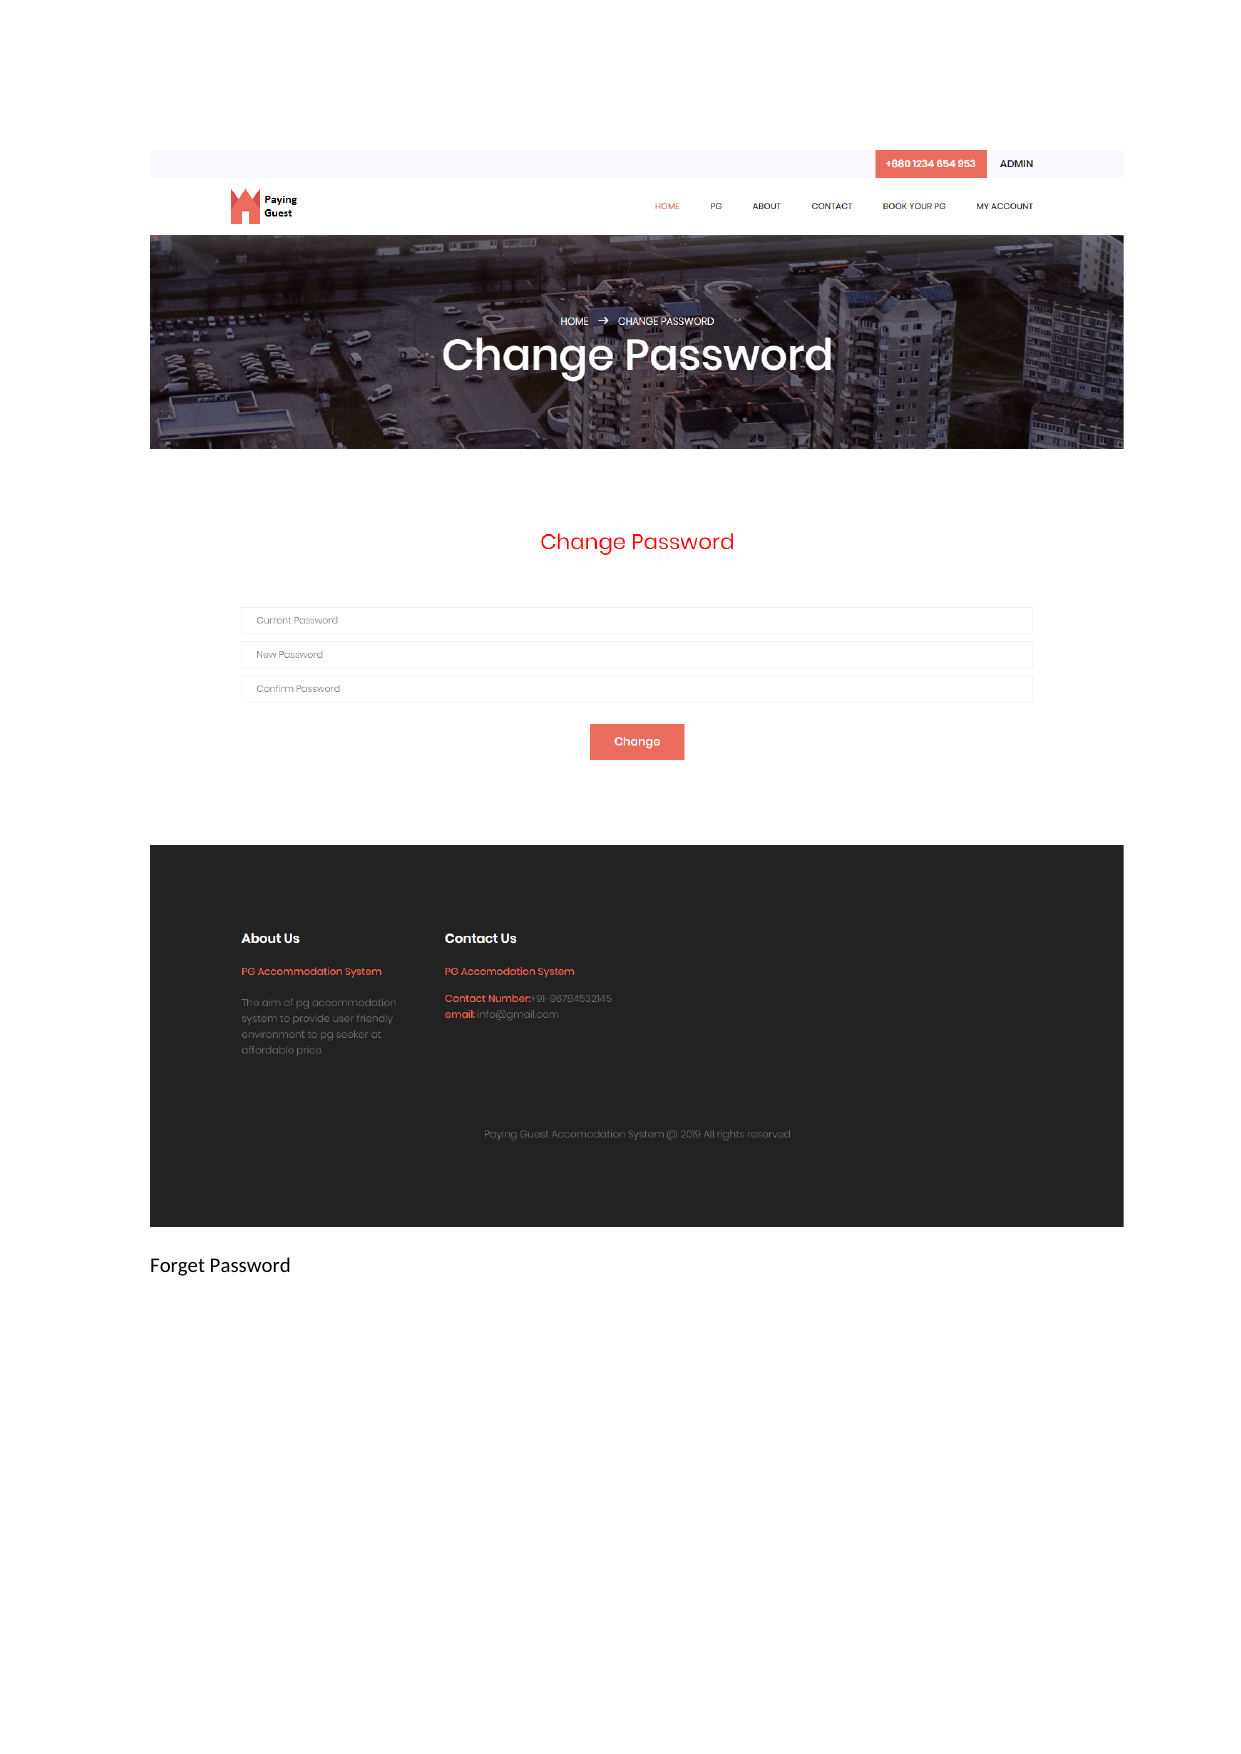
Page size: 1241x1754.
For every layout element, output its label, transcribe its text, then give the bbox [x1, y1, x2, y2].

text Forget Password [150, 1252, 1090, 1278]
picture [150, 150, 1124, 1227]
